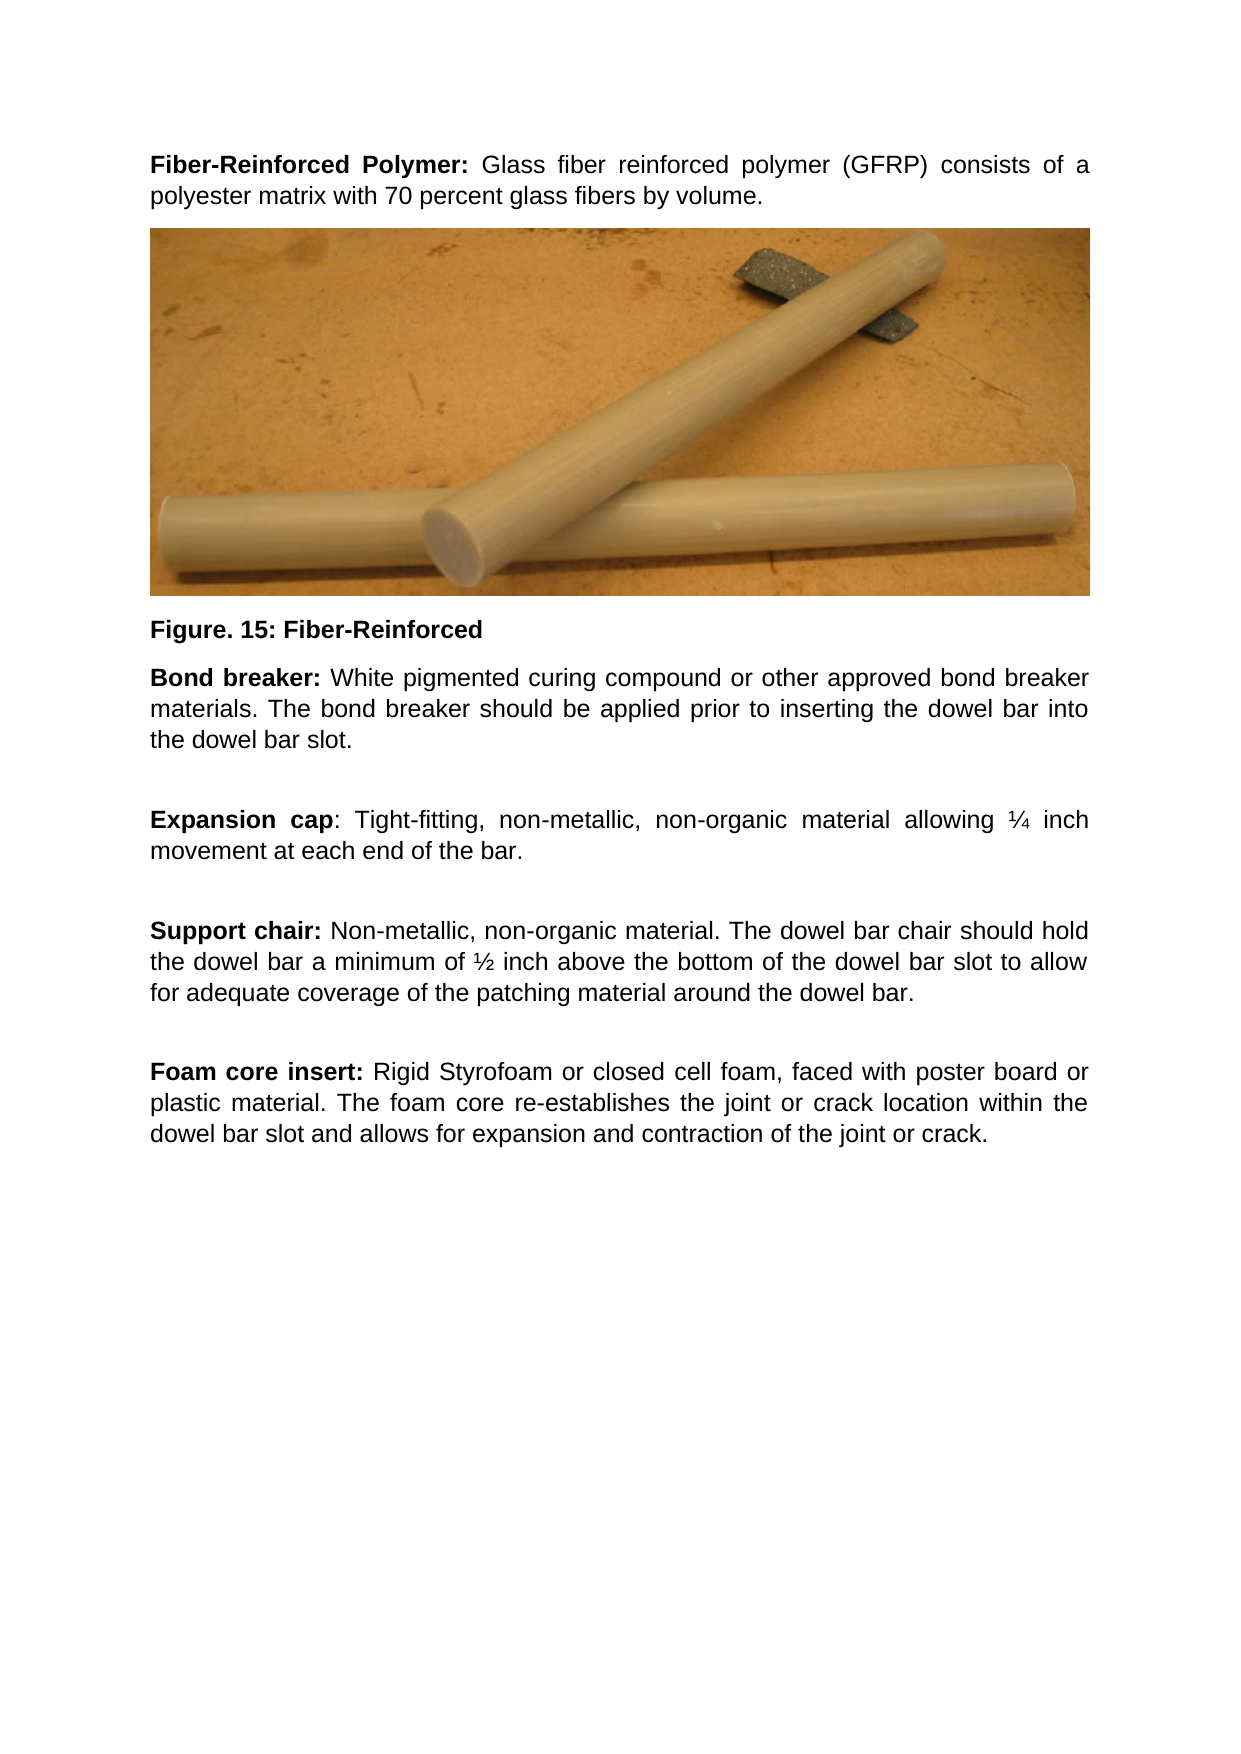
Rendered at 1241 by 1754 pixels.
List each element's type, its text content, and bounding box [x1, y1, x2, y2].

text Support chair: Non‐metallic, non‐organic material. The dowel bar chair should hold the dowel bar a minimum of ½ inch above the bottom of the dowel bar slot to allow for adequate coverage of the patching material around the dowel bar. [150, 883, 1090, 1007]
text Foam core insert: Rigid Styrofoam or closed cell foam, faced with poster board or plastic material. The foam core re-establishes the joint or crack location within the dowel bar slot and allows for expansion and contraction of the joint or crack. [150, 1026, 1090, 1148]
text Figure. 15: Fiber-Reinforced [150, 615, 1090, 643]
text Bond breaker: White pigmented curing compound or other approved bond breaker materials. The bond breaker should be applied prior to inserting the dowel bar into the dowel bar slot. [150, 662, 1090, 753]
text Expansion cap: Tight‐fitting, non‐metallic, non‐organic material allowing ¼ inch movement at each end of the bar. [150, 772, 1090, 864]
text Fiber-Reinforced Polymer: Glass fiber reinforced polymer (GFRP) consists of a polyester matrix with 70 percent glass fibers by volume. [150, 150, 1090, 210]
